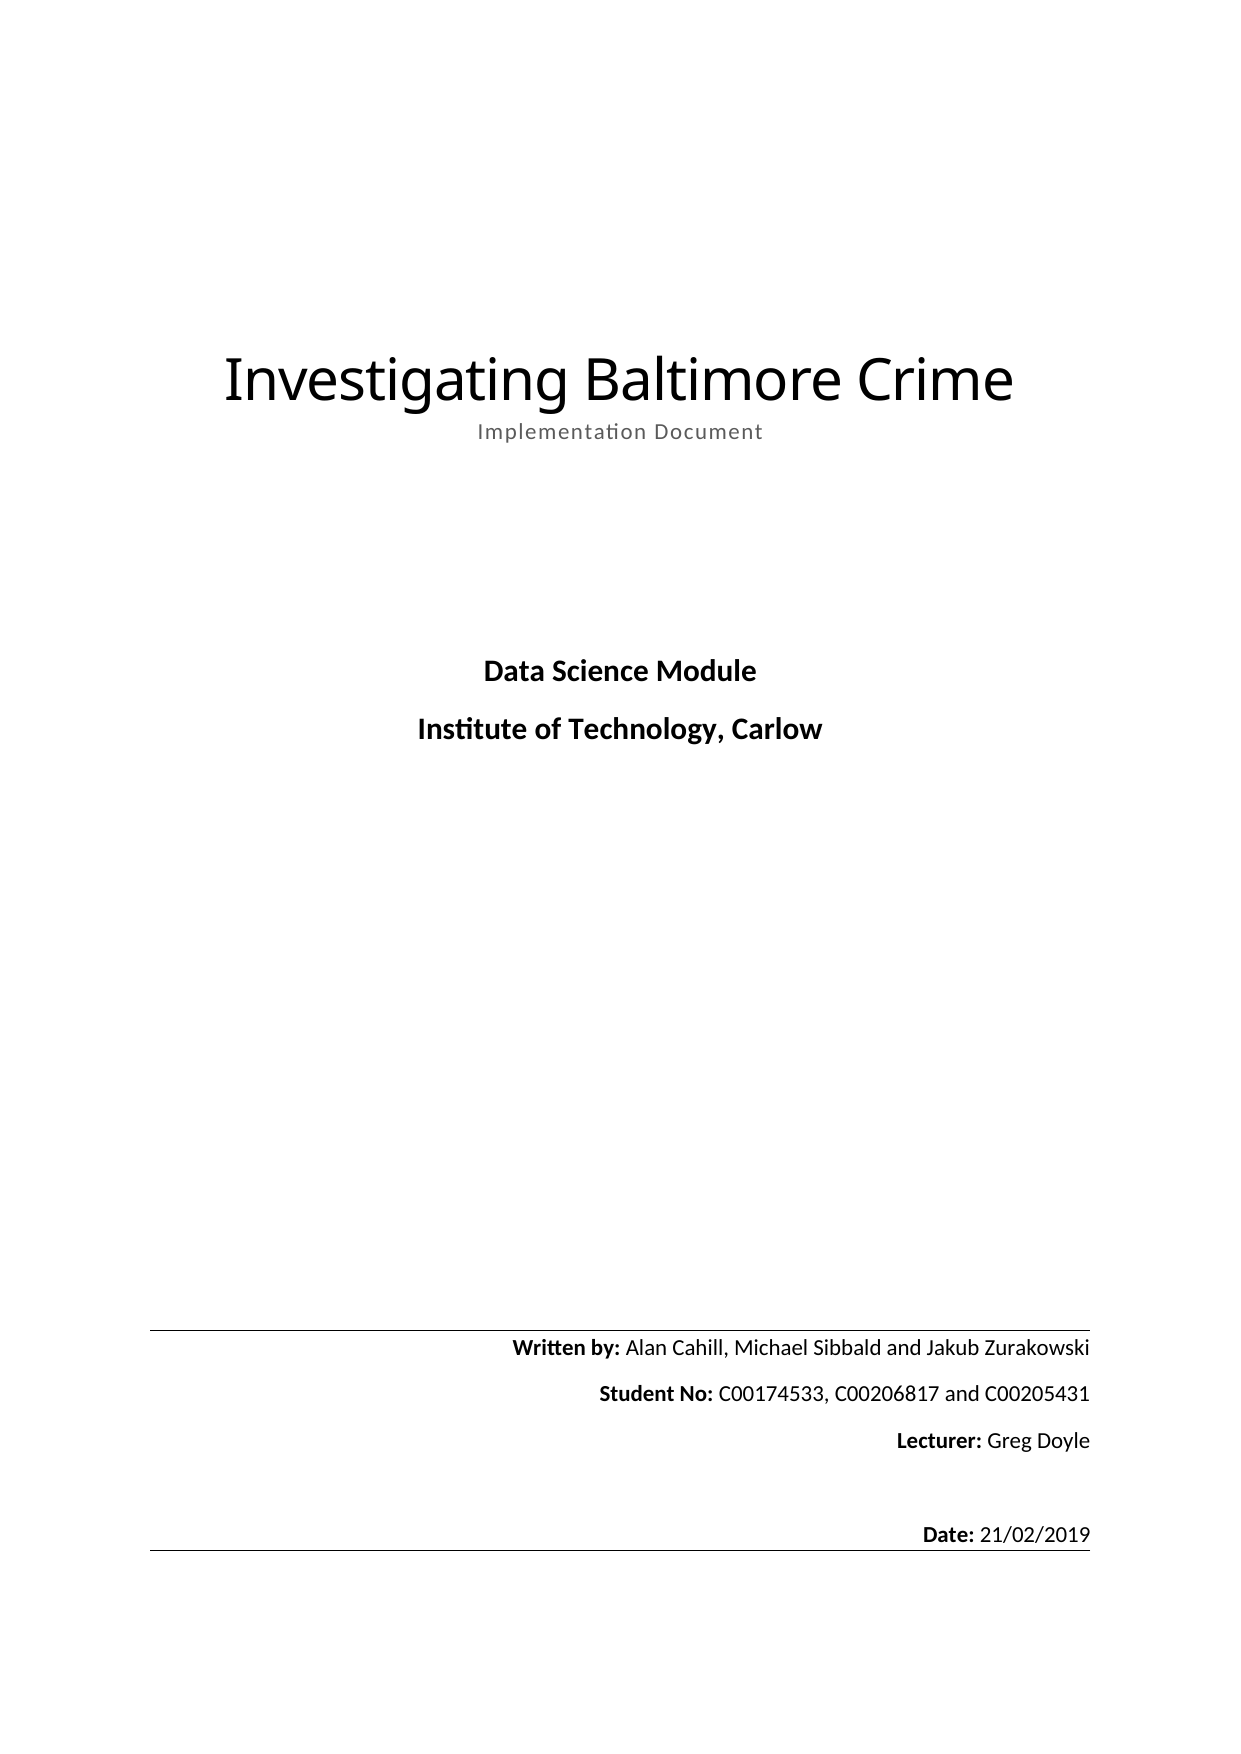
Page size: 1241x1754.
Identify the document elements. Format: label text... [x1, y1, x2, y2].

subtitle Implementation Document [150, 417, 1090, 445]
title Investigating Baltimore Crime [150, 337, 1090, 417]
text Written by: Alan Cahill, Michael Sibbald and Jakub Zurakowski [150, 1331, 1090, 1361]
text Lecturer: Greg Doyle [150, 1423, 1090, 1454]
text Student No: C00174533, C00206817 and C00205431 [150, 1376, 1090, 1407]
text Data Science Module [150, 651, 1090, 689]
text Institute of Technology, Carlow [150, 709, 1090, 747]
text Date: 21/02/2019 [150, 1517, 1090, 1550]
